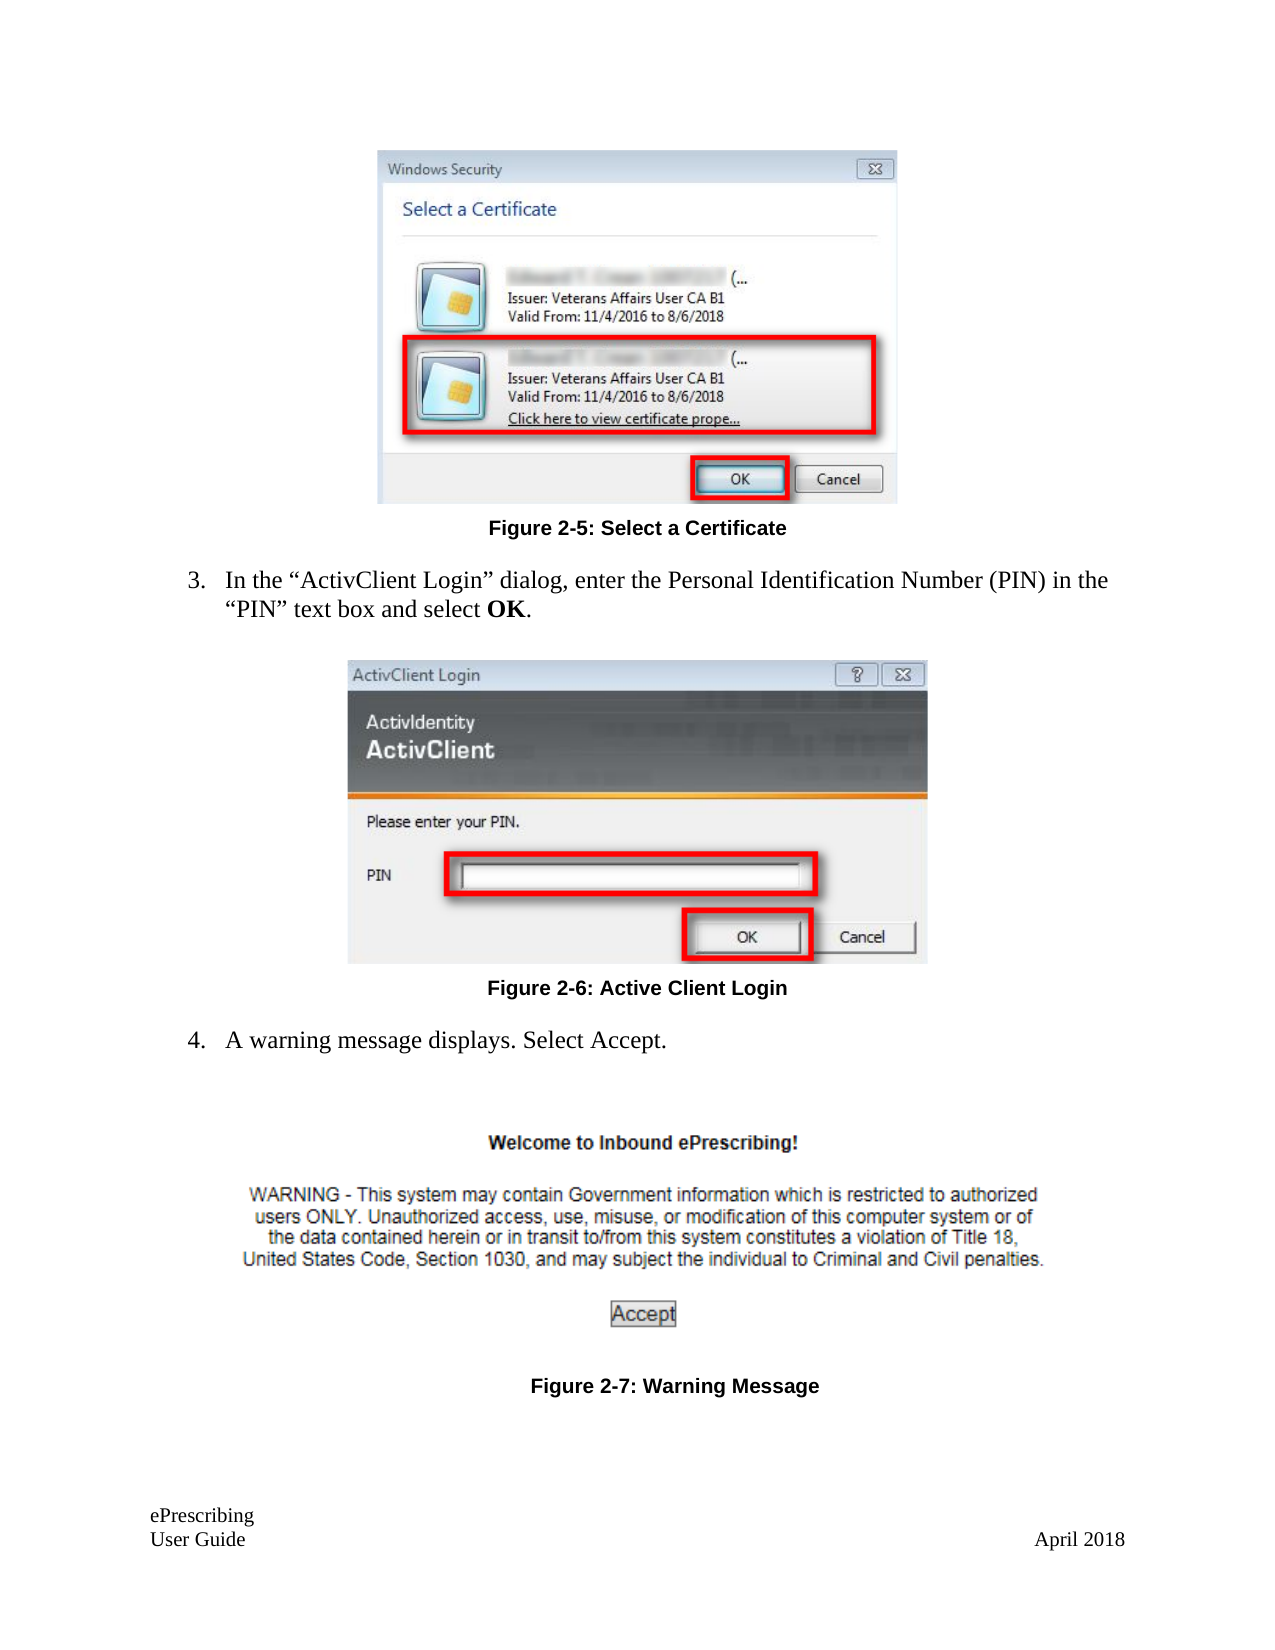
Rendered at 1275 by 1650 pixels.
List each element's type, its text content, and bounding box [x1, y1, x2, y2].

picture [347, 660, 928, 964]
picture [377, 150, 898, 504]
list A warning message displays. Select Accept. [187, 1025, 1125, 1053]
list In the “ActivClient Login” dialog, enter the Personal Identification Number (PIN) in the “PIN” text box and select OK. [187, 565, 1125, 623]
